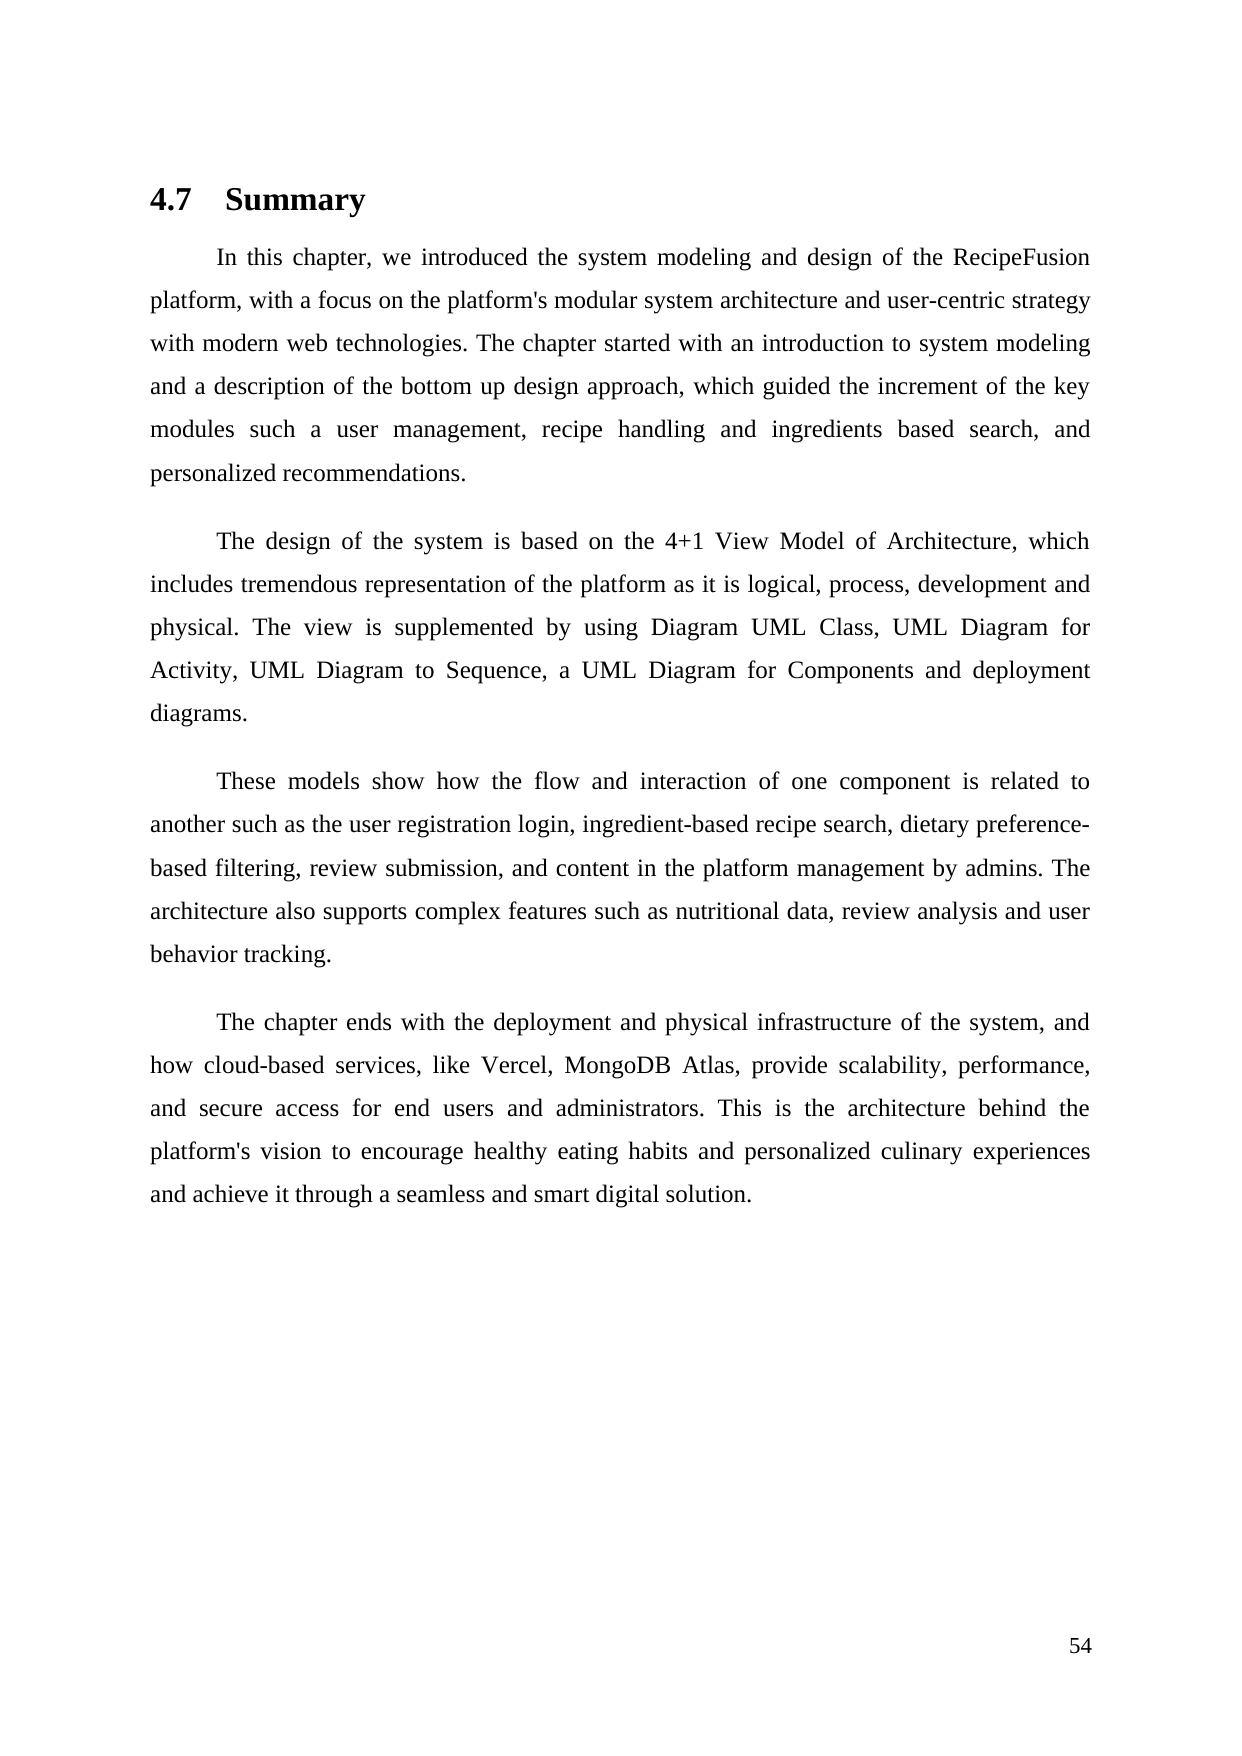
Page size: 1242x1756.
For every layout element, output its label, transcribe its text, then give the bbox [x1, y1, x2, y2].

text These models show how the flow and interaction of one component is related to another such as the user registration login, ingredient-based recipe search, dietary preference-based filtering, review submission, and content in the platform management by admins. The architecture also supports complex features such as nutritional data, review analysis and user behavior tracking. [150, 766, 1092, 968]
text The chapter ends with the deployment and physical infrastructure of the system, and how cloud-based services, like Vercel, MongoDB Atlas, provide scalability, performance, and secure access for end users and administrators. This is the architecture behind the platform's vision to encourage healthy eating habits and personalized culinary experiences and achieve it through a seamless and smart digital solution. [150, 1007, 1092, 1208]
text The design of the system is based on the 4+1 View Model of Architecture, which includes tremendous representation of the platform as it is logical, process, development and physical. The view is supplemented by using Diagram UML Class, UML Diagram for Activity, UML Diagram to Sequence, a UML Diagram for Components and deployment diagrams. [150, 526, 1092, 727]
subtitle Summary [150, 179, 1092, 217]
text In this chapter, we introduced the system modeling and design of the RecipeFusion platform, with a focus on the platform's modular system architecture and user-centric strategy with modern web technologies. The chapter started with an introduction to system modeling and a description of the bottom up design approach, which guided the increment of the key modules such a user management, recipe handling and ingredients based search, and personalized recommendations. [150, 242, 1092, 486]
